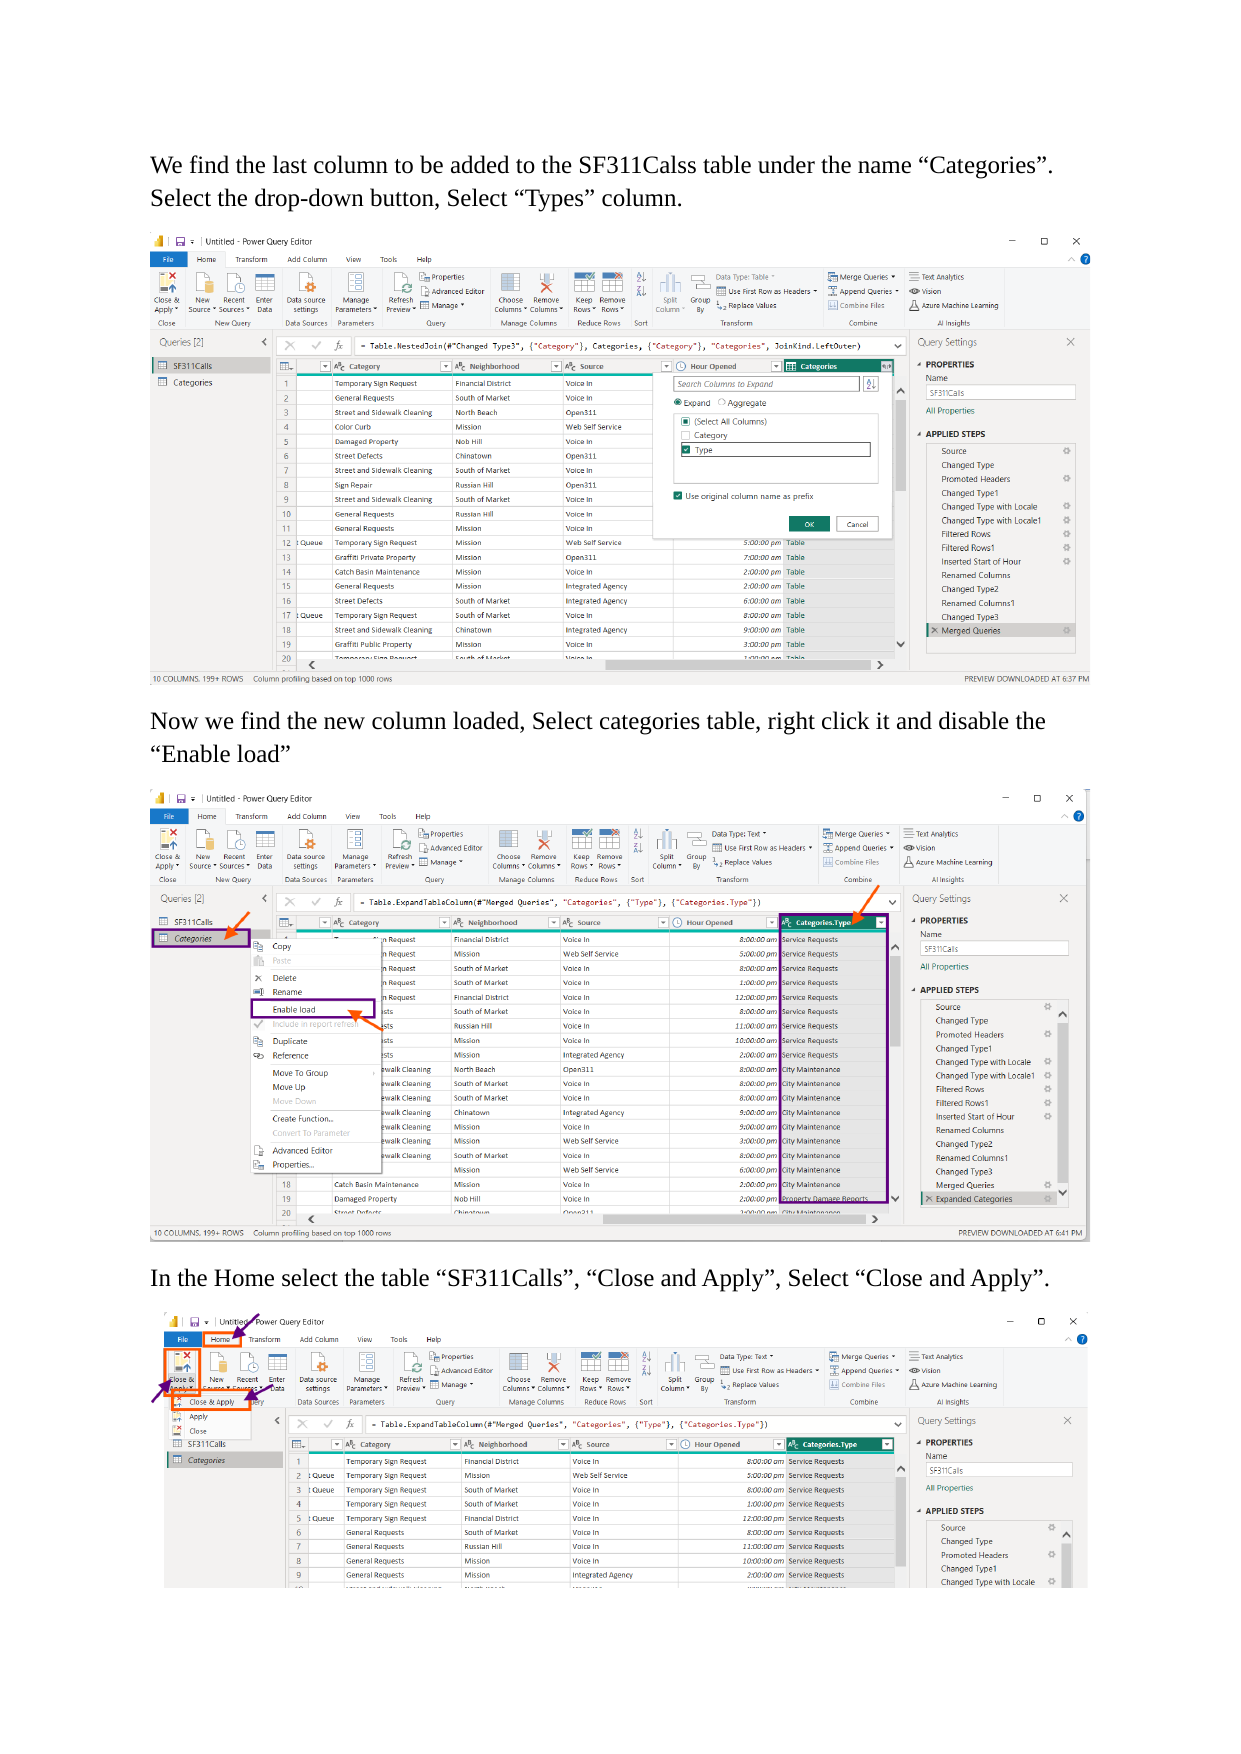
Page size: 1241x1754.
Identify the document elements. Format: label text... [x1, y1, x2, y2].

text Now we find the new column loaded, Select categories table, right click it and disable the “Enable load” [150, 706, 1090, 768]
text In the Home select the table “SF311Calls”, “Close and Apply”, Select “Close and Apply”. [150, 1263, 1090, 1291]
text We find the last column to be added to the SF311Calss table under the name “Categories”. Select the drop-down button, Select “Types” column. [150, 150, 1090, 212]
picture [150, 789, 1091, 1242]
picture [150, 1312, 1088, 1588]
picture [150, 232, 1091, 685]
